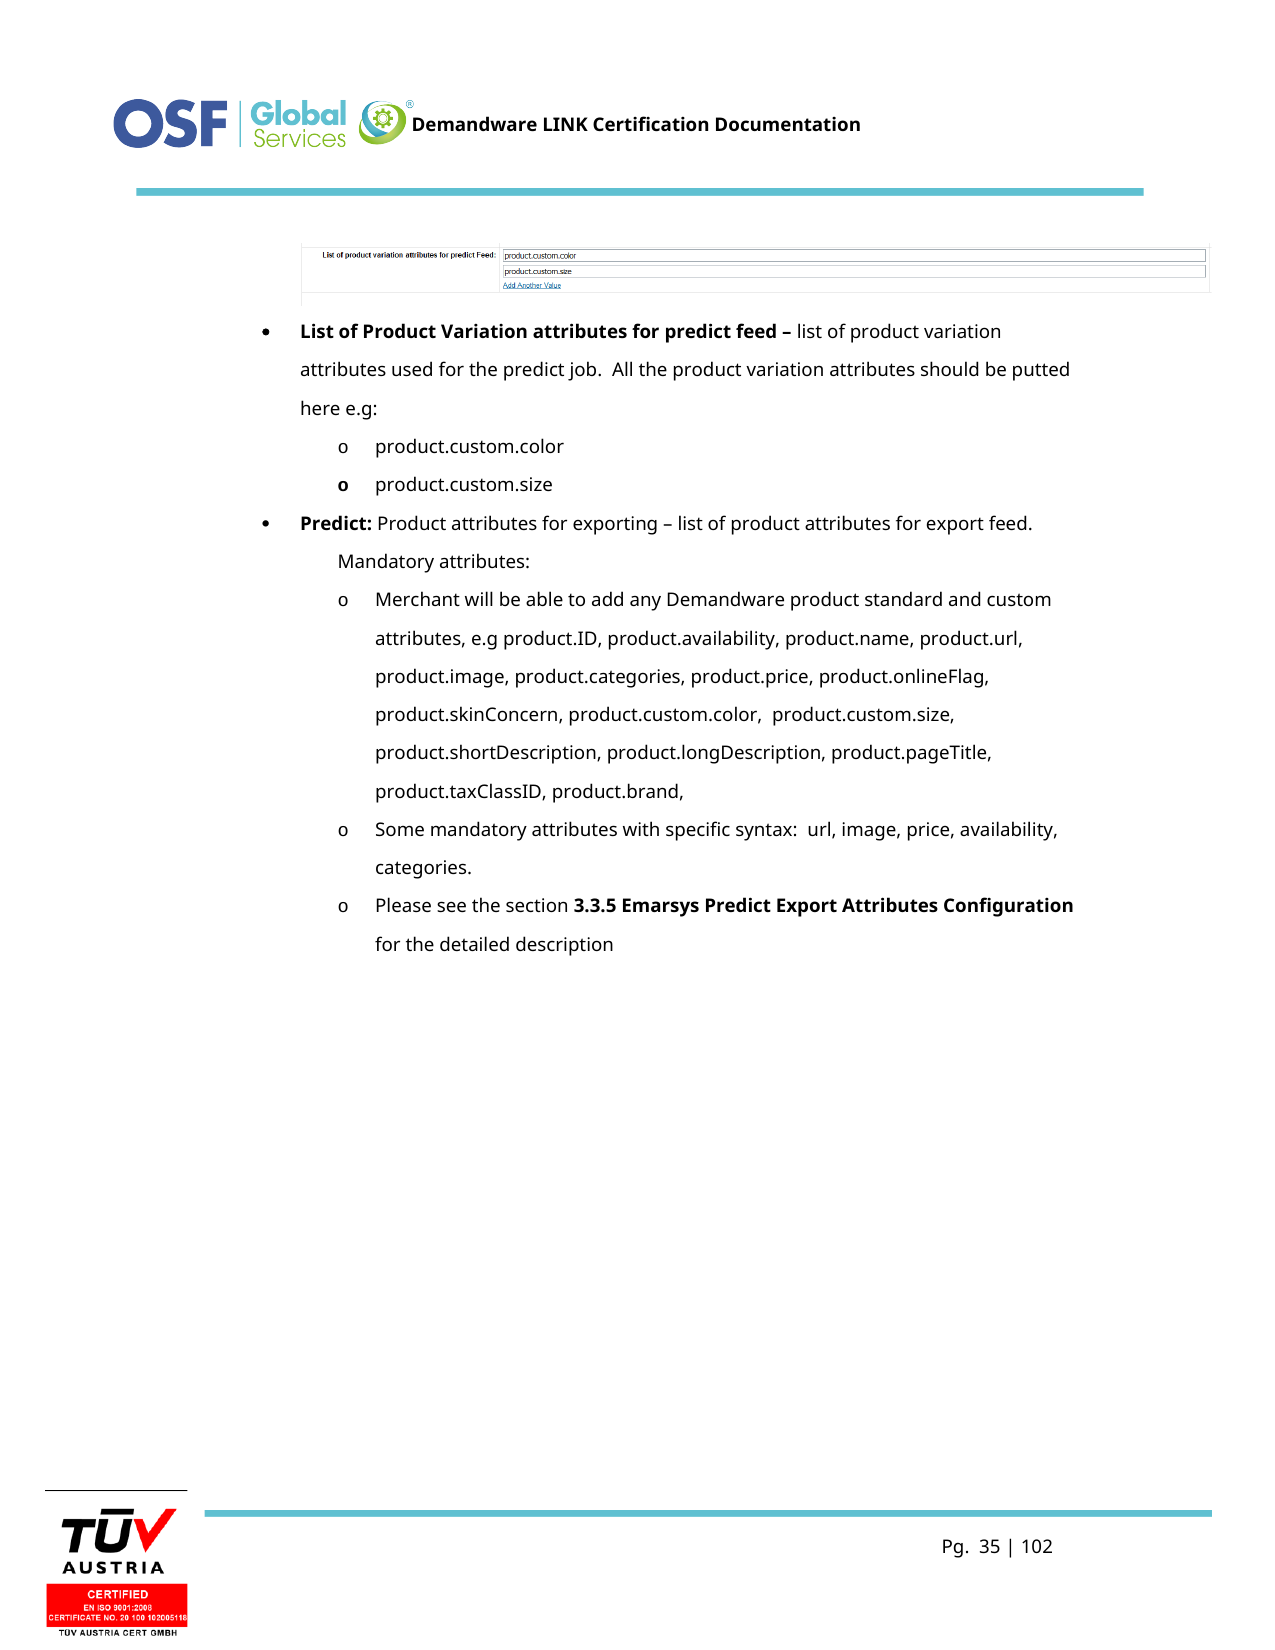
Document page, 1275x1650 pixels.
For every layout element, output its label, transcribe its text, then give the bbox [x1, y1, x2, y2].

picture [136, 188, 1144, 196]
list Please see the section 3.3.5 Emarsys Predict Export Attributes Configuration for the detailed description [337, 893, 1087, 957]
list Merchant will be able to add any Demandware product standard and custom attributes, e.g product.ID, product.availability, product.name, product.url, product.image, product.categories, product.price, product.onlineFlag, product.skinConcern, product.custom.color, product.custom.size, product.shortDescription, product.longDescription, product.pageTitle, product.taxClassID, product.brand, [337, 587, 1087, 803]
picture [113, 99, 414, 148]
list Some mandatory attributes with specific syntax: url, image, price, availability, categories. [337, 816, 1087, 880]
picture [204, 1510, 1212, 1517]
list product.custom.color [337, 433, 1087, 459]
list product.custom.size [337, 472, 1087, 497]
picture [43, 1490, 187, 1634]
list Predict: Product attributes for exporting – list of product attributes for export feed. Mandatory attributes: [262, 510, 1087, 574]
list List of Product Variation attributes for predict feed – list of product variation attributes used for the predict job. All the product variation attributes should be putted here e.g: [262, 318, 1087, 420]
picture [300, 243, 1212, 306]
